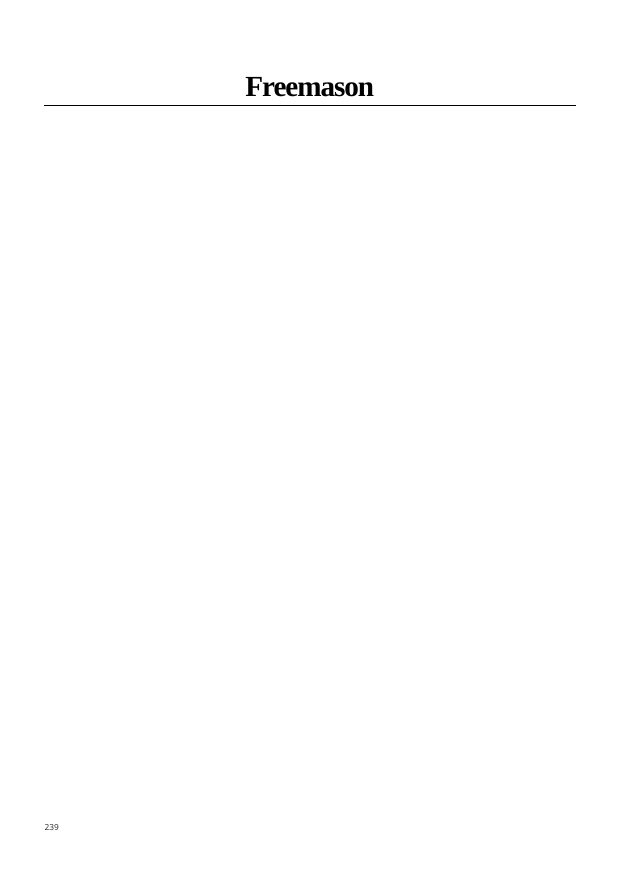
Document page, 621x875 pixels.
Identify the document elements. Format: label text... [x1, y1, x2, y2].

subtitle Freemason [44, 69, 576, 105]
